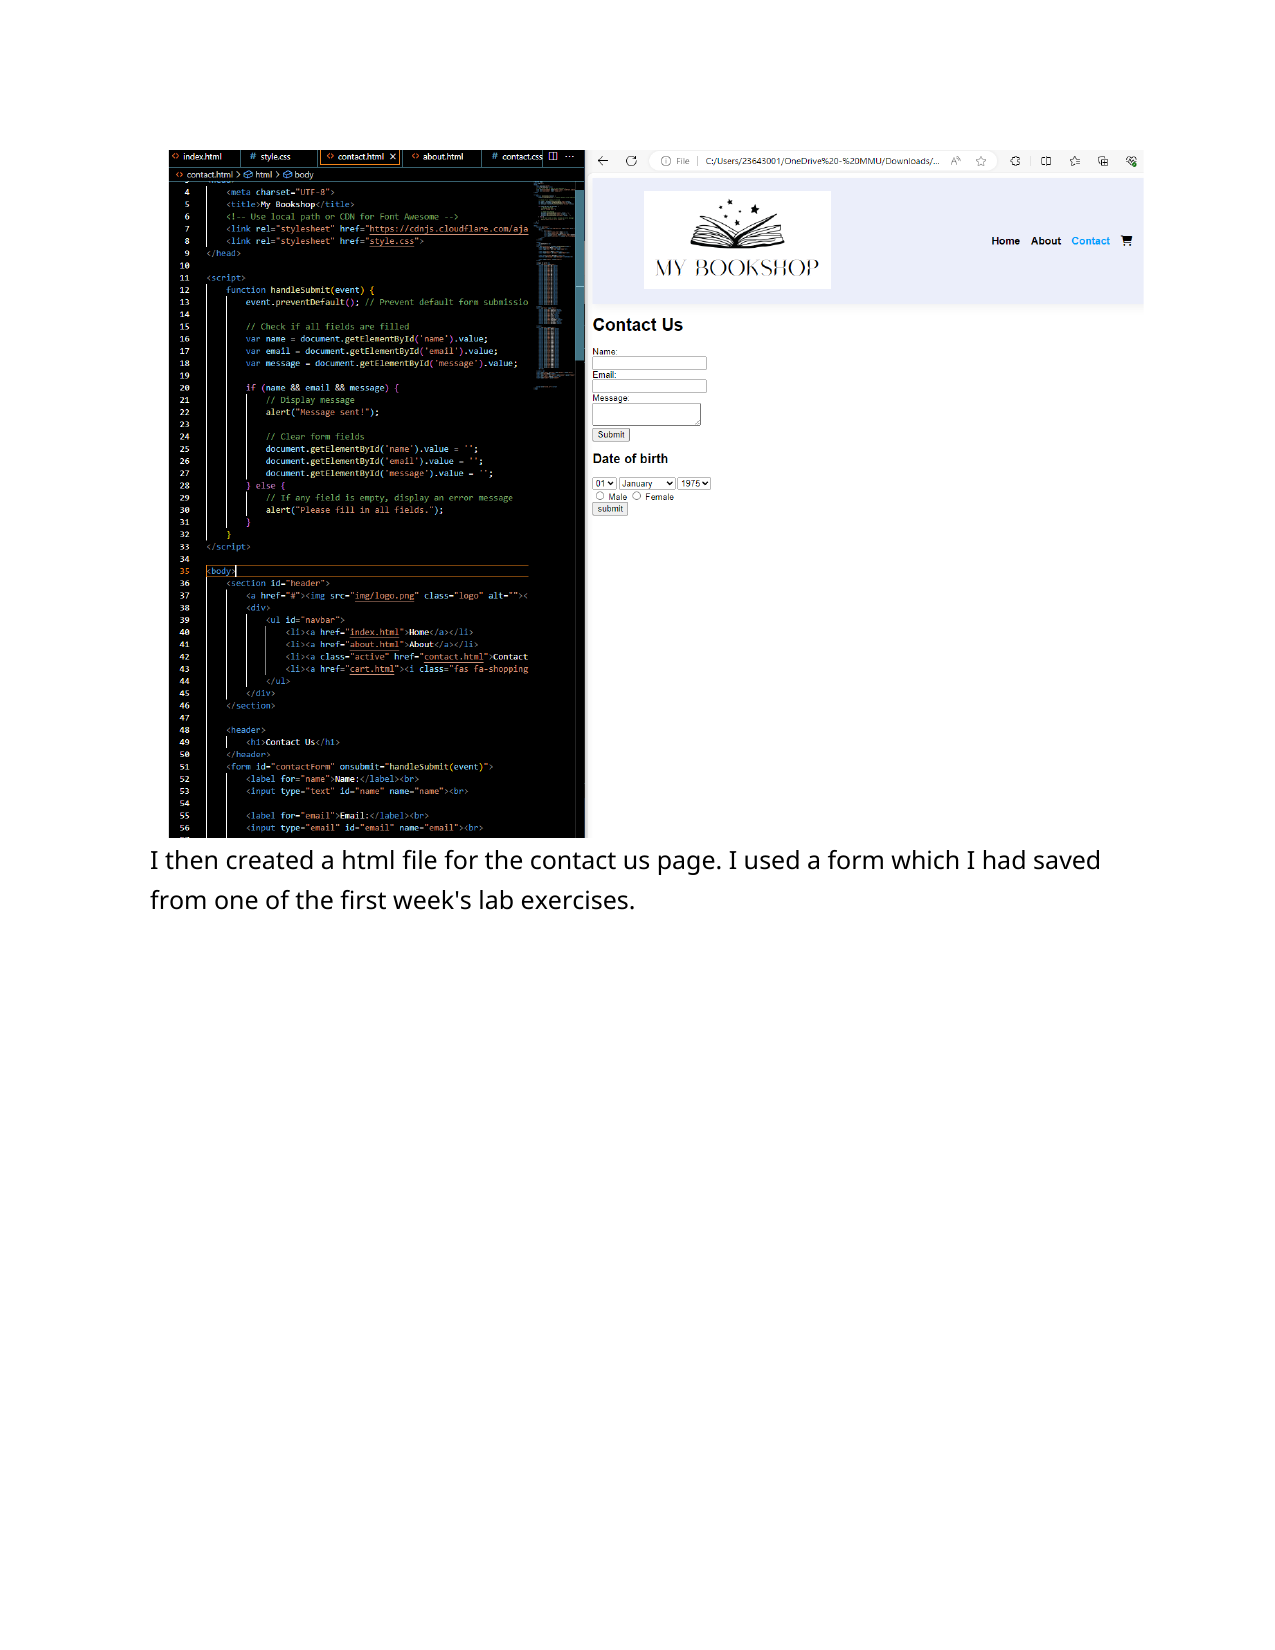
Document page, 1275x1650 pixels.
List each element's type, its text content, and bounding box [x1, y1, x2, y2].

text I then created a html file for the contact us page. I used a form which I had saved from one of the first week's lab exercises. [150, 150, 1125, 916]
